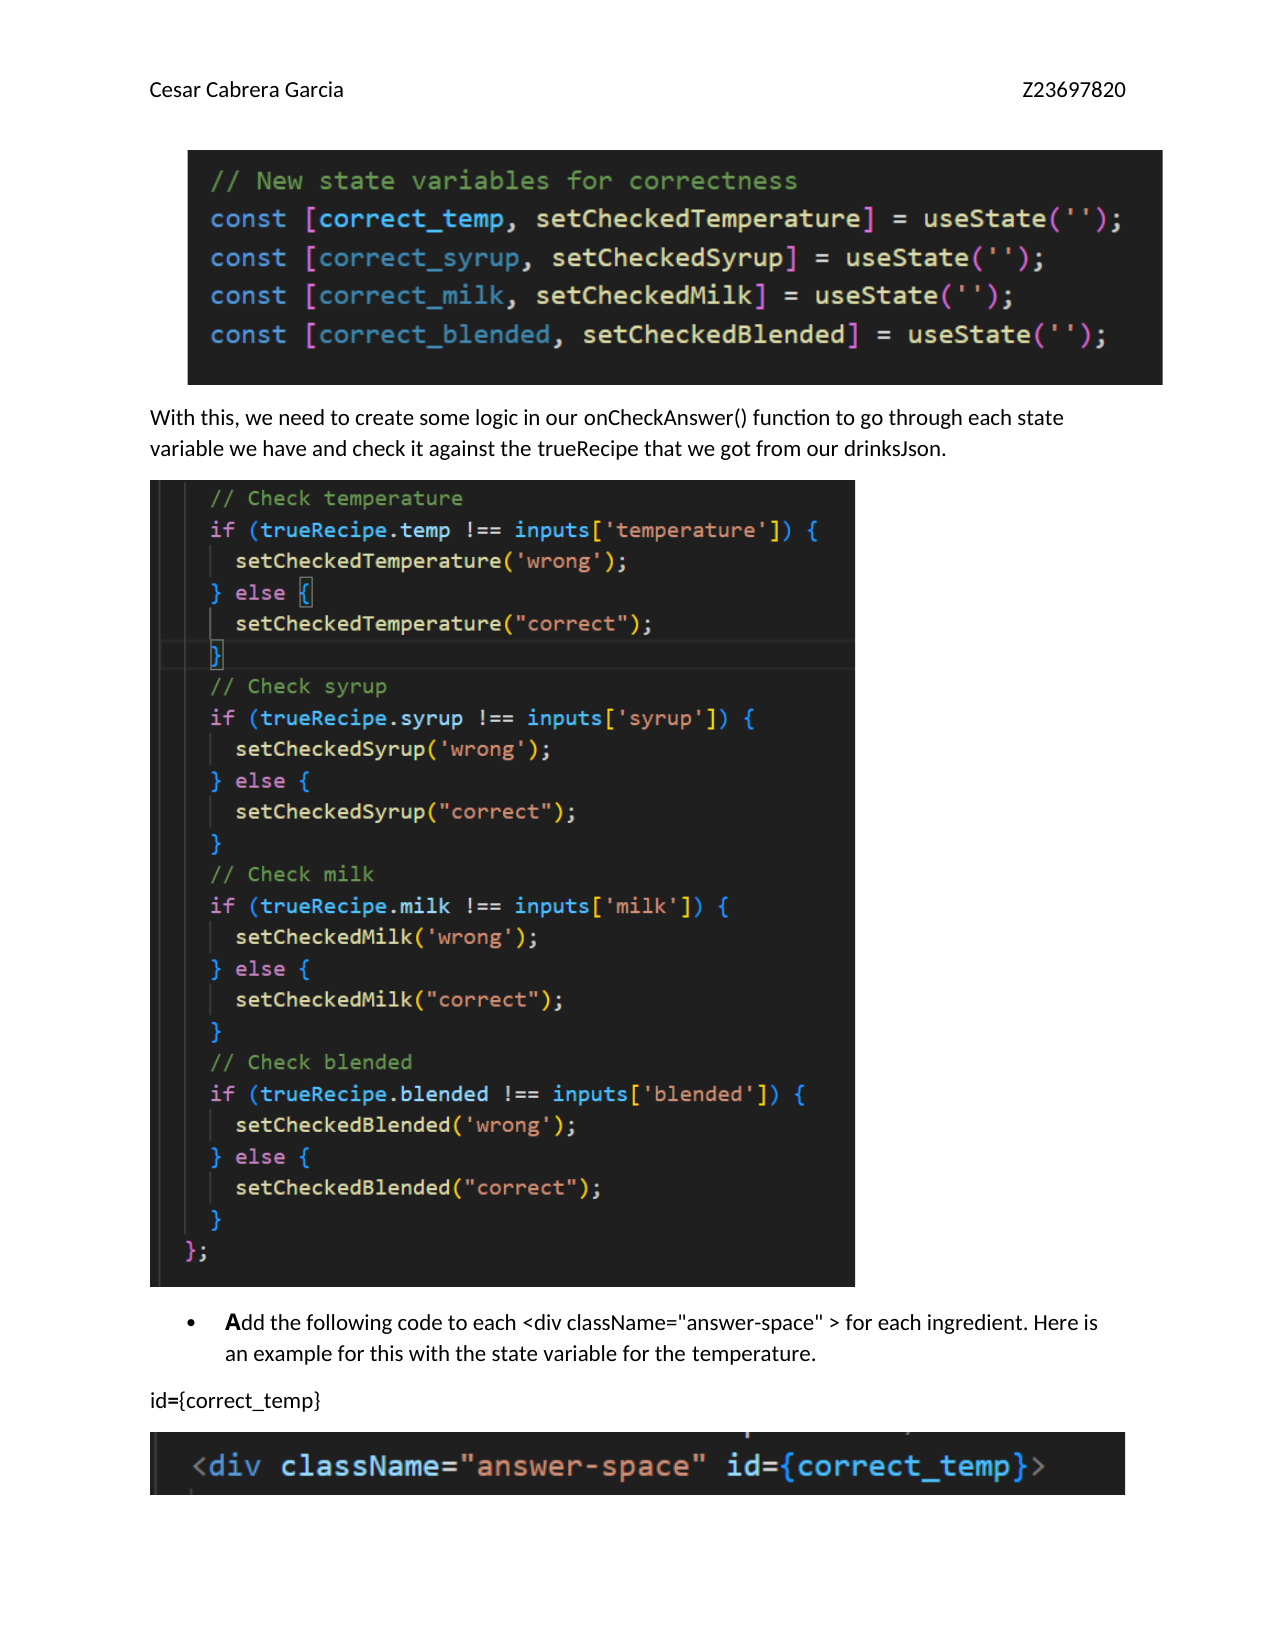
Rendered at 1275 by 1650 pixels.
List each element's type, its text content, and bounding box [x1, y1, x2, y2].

text id={correct_temp} [150, 1386, 1125, 1414]
picture [187, 150, 1163, 385]
list Add the following code to each <div className="answer-space" > for each ingredient. Here is an example for this with the state variable for the temperature. [187, 1306, 1125, 1367]
text With this, we need to create some logic in our onCheckAnswer() function to go through each state variable we have and check it against the trueRecipe that we got from our drinksJson. [150, 403, 1125, 462]
picture [150, 480, 856, 1287]
picture [150, 1432, 1125, 1495]
